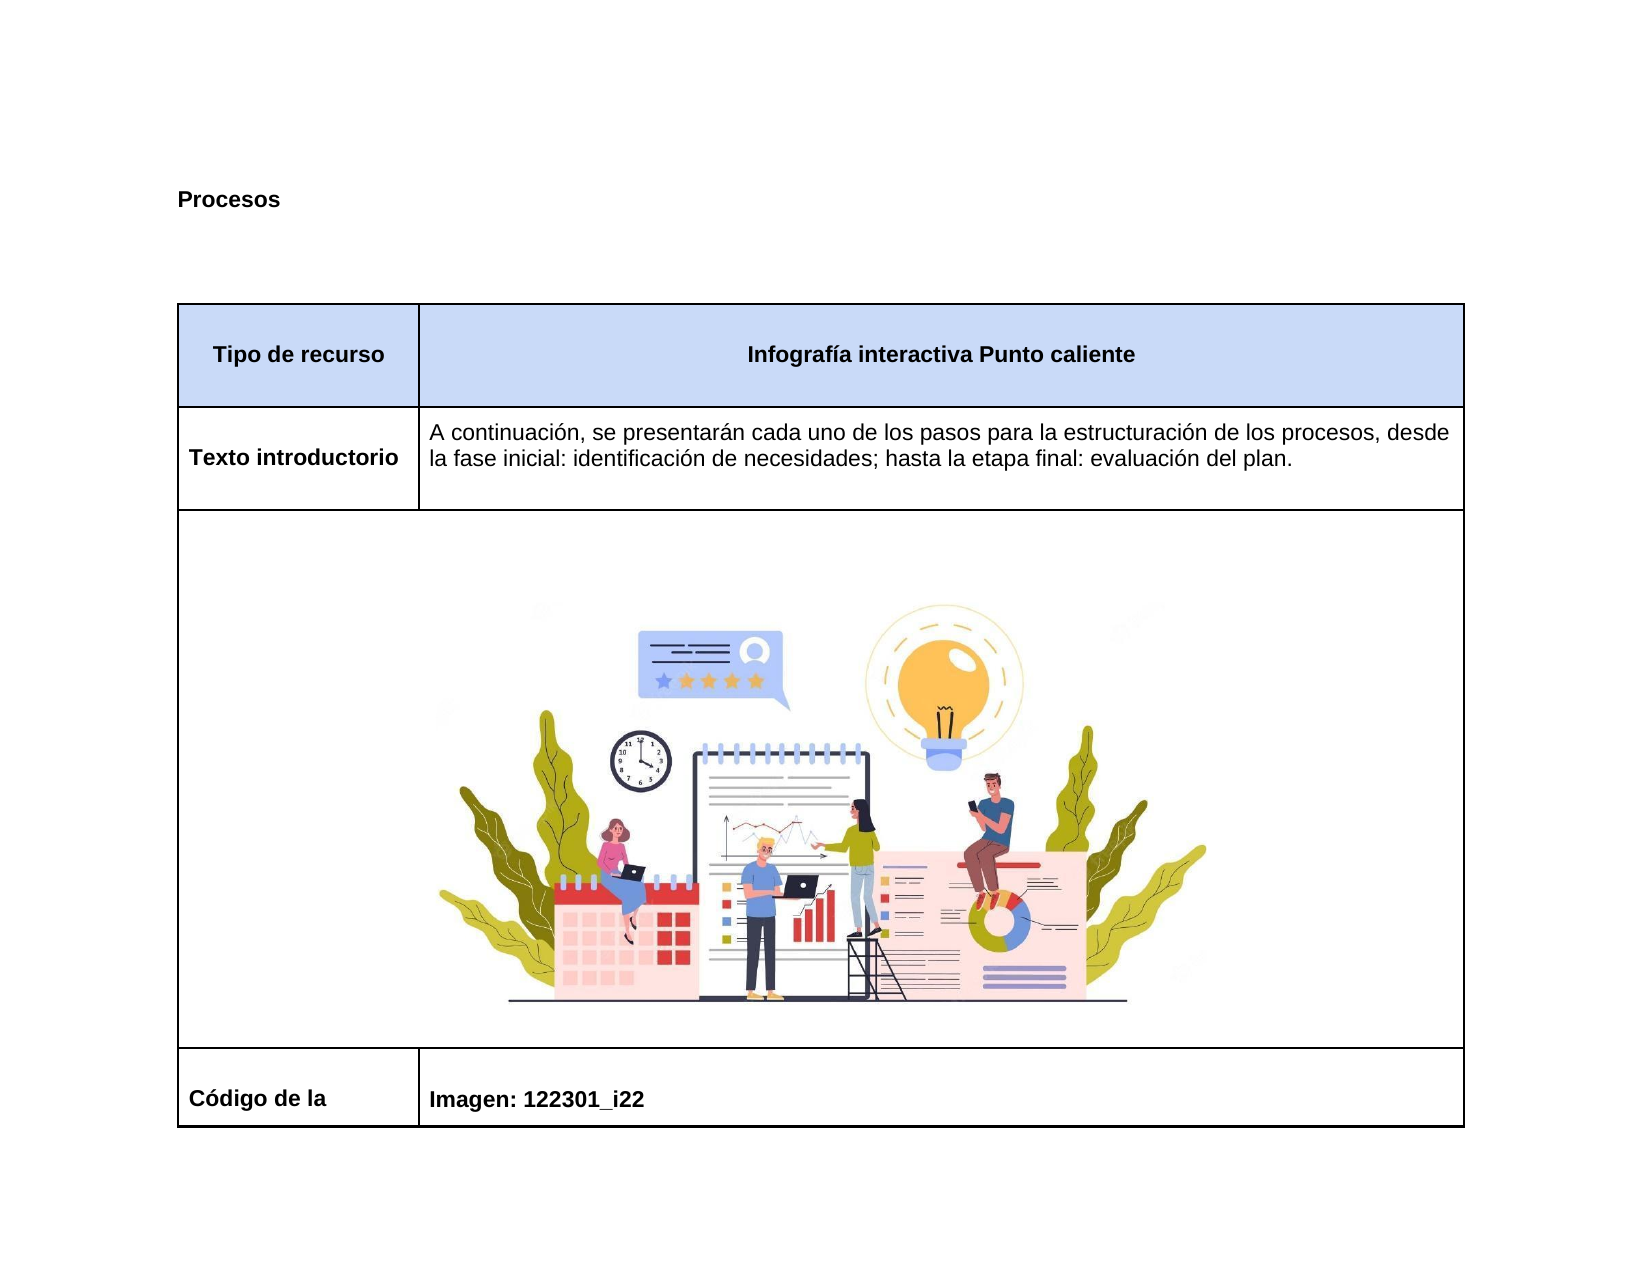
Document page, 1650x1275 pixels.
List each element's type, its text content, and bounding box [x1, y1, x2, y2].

table_header Tipo de recurso [179, 305, 418, 406]
text Procesos [177, 186, 1473, 213]
table_header Infografía interactiva Punto caliente [420, 305, 1463, 406]
table_cell Imagen: 122301_i22 [420, 1049, 1463, 1125]
table_cell Texto introductorio [179, 408, 418, 509]
table_cell [179, 511, 1463, 1047]
table_cell A continuación, se presentarán cada uno de los pasos para la estructuración de los procesos, desde la fase inicial: identificación de necesidades; hasta la etapa final: evaluación del plan. [420, 408, 1463, 509]
table_cell Código de la imagen [179, 1049, 418, 1125]
picture [435, 602, 1207, 1006]
